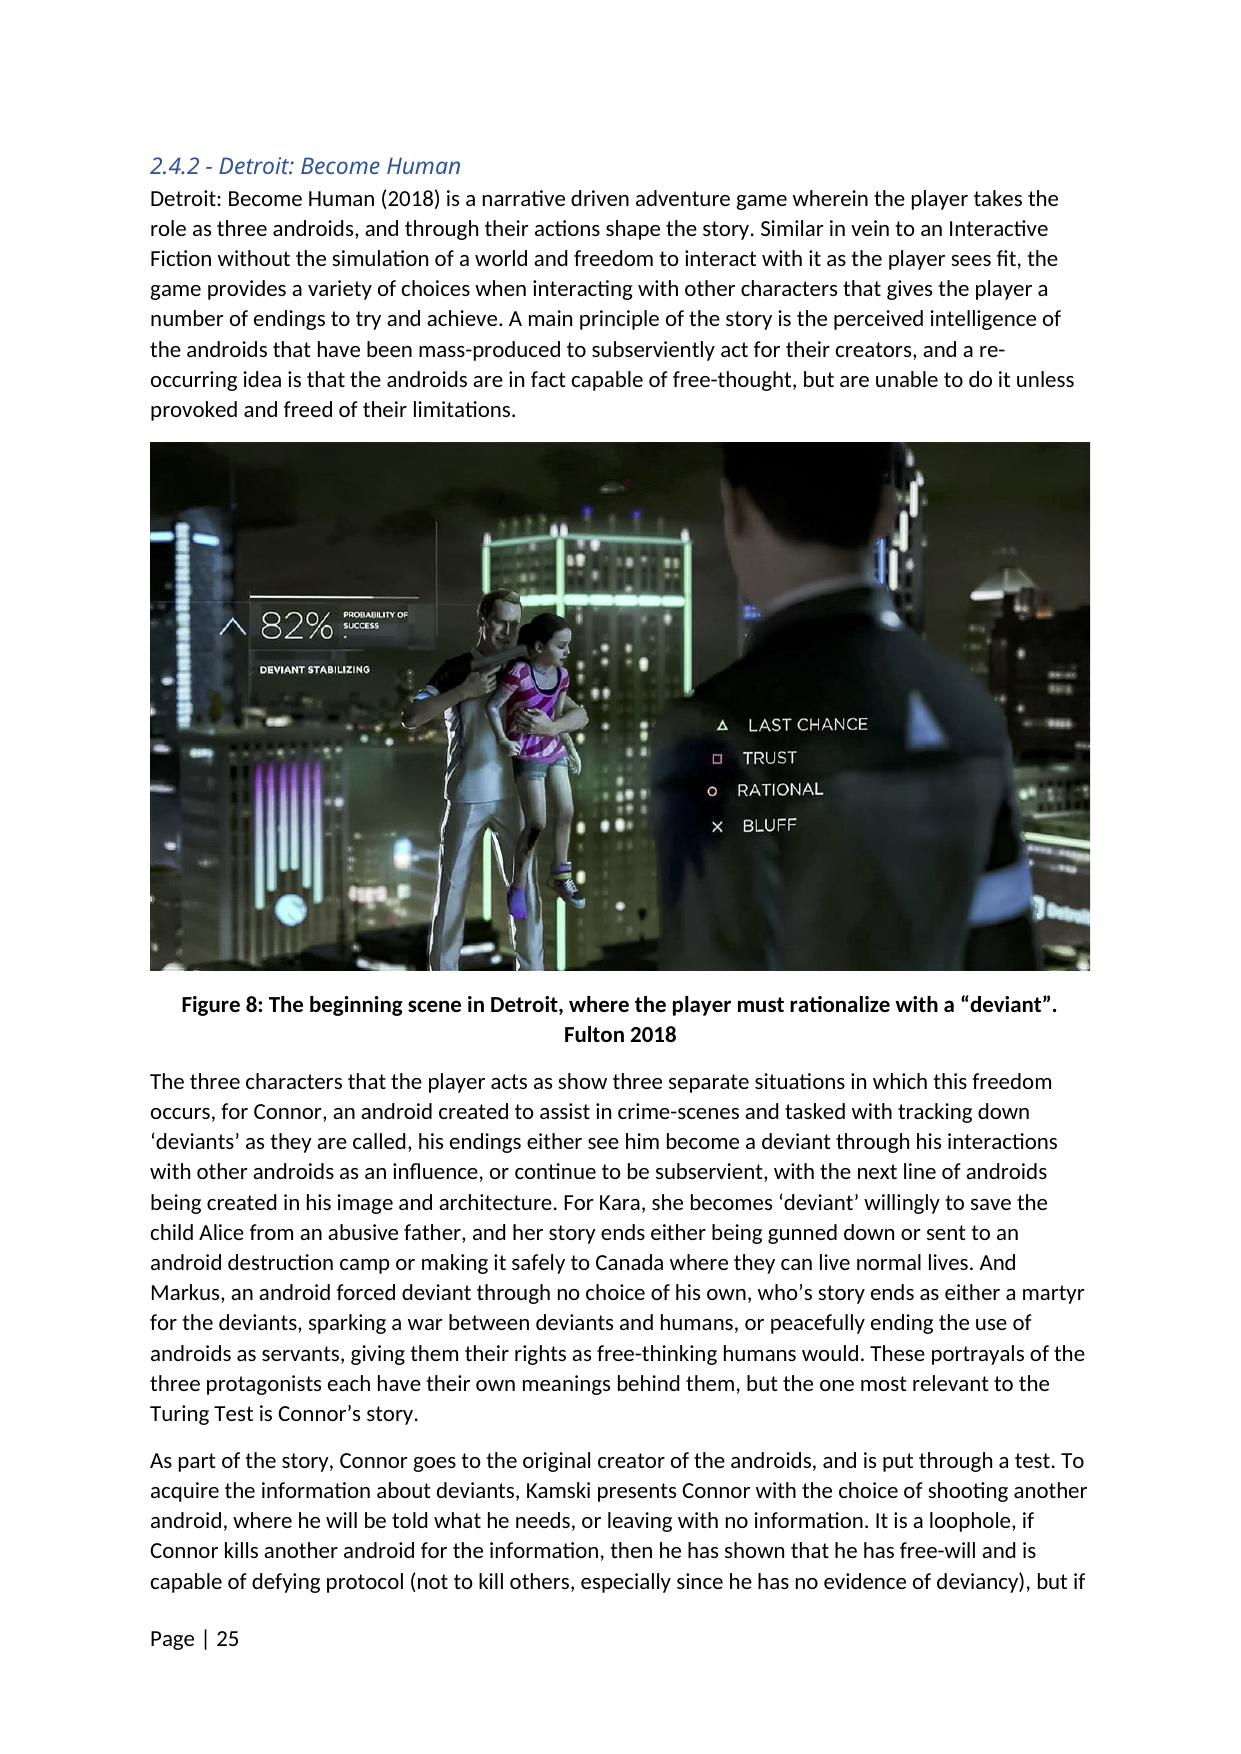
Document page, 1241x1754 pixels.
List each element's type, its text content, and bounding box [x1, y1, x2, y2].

picture [150, 442, 1091, 971]
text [150, 1446, 1090, 1595]
text The three characters that the player acts as show three separate situations in which this freedom occurs, for Connor, an android created to assist in crime-scenes and tasked with tracking down ‘deviants’ as they are called, his endings either see him become a deviant through his interactions with other androids as an influence, or continue to be subservient, with the next line of androids being created in his image and architecture. For Kara, she becomes ‘deviant’ willingly to save the child Alice from an abusive father, and her story ends either being gunned down or sent to an android destruction camp or making it safely to Canada where they can live normal lives. And Markus, an android forced deviant through no choice of his own, who’s story ends as either a martyr for the deviants, sparking a war between deviants and humans, or peacefully ending the use of androids as servants, giving them their rights as free-thinking humans would. These portrayals of the three protagonists each have their own meanings behind them, but the one most relevant to the Turing Test is Connor’s story. [150, 1067, 1090, 1427]
text Figure 8: The beginning scene in Detroit, where the player must rationalize with a “deviant”. Fulton 2018 [150, 990, 1090, 1048]
subtitle 2.4.2 - Detroit: Become Human [150, 150, 1090, 181]
text Detroit: Become Human (2018) is a narrative driven adventure game wherein the player takes the role as three androids, and through their actions shape the story. Similar in vein to an Interactive Fiction without the simulation of a world and freedom to interact with it as the player sees fit, the game provides a variety of choices when interacting with other characters that gives the player a number of endings to try and achieve. A main principle of the story is the perceived intelligence of the androids that have been mass-produced to subserviently act for their creators, and a re-occurring idea is that the androids are in fact capable of free-thought, but are unable to do it unless provoked and freed of their limitations. [150, 184, 1090, 423]
